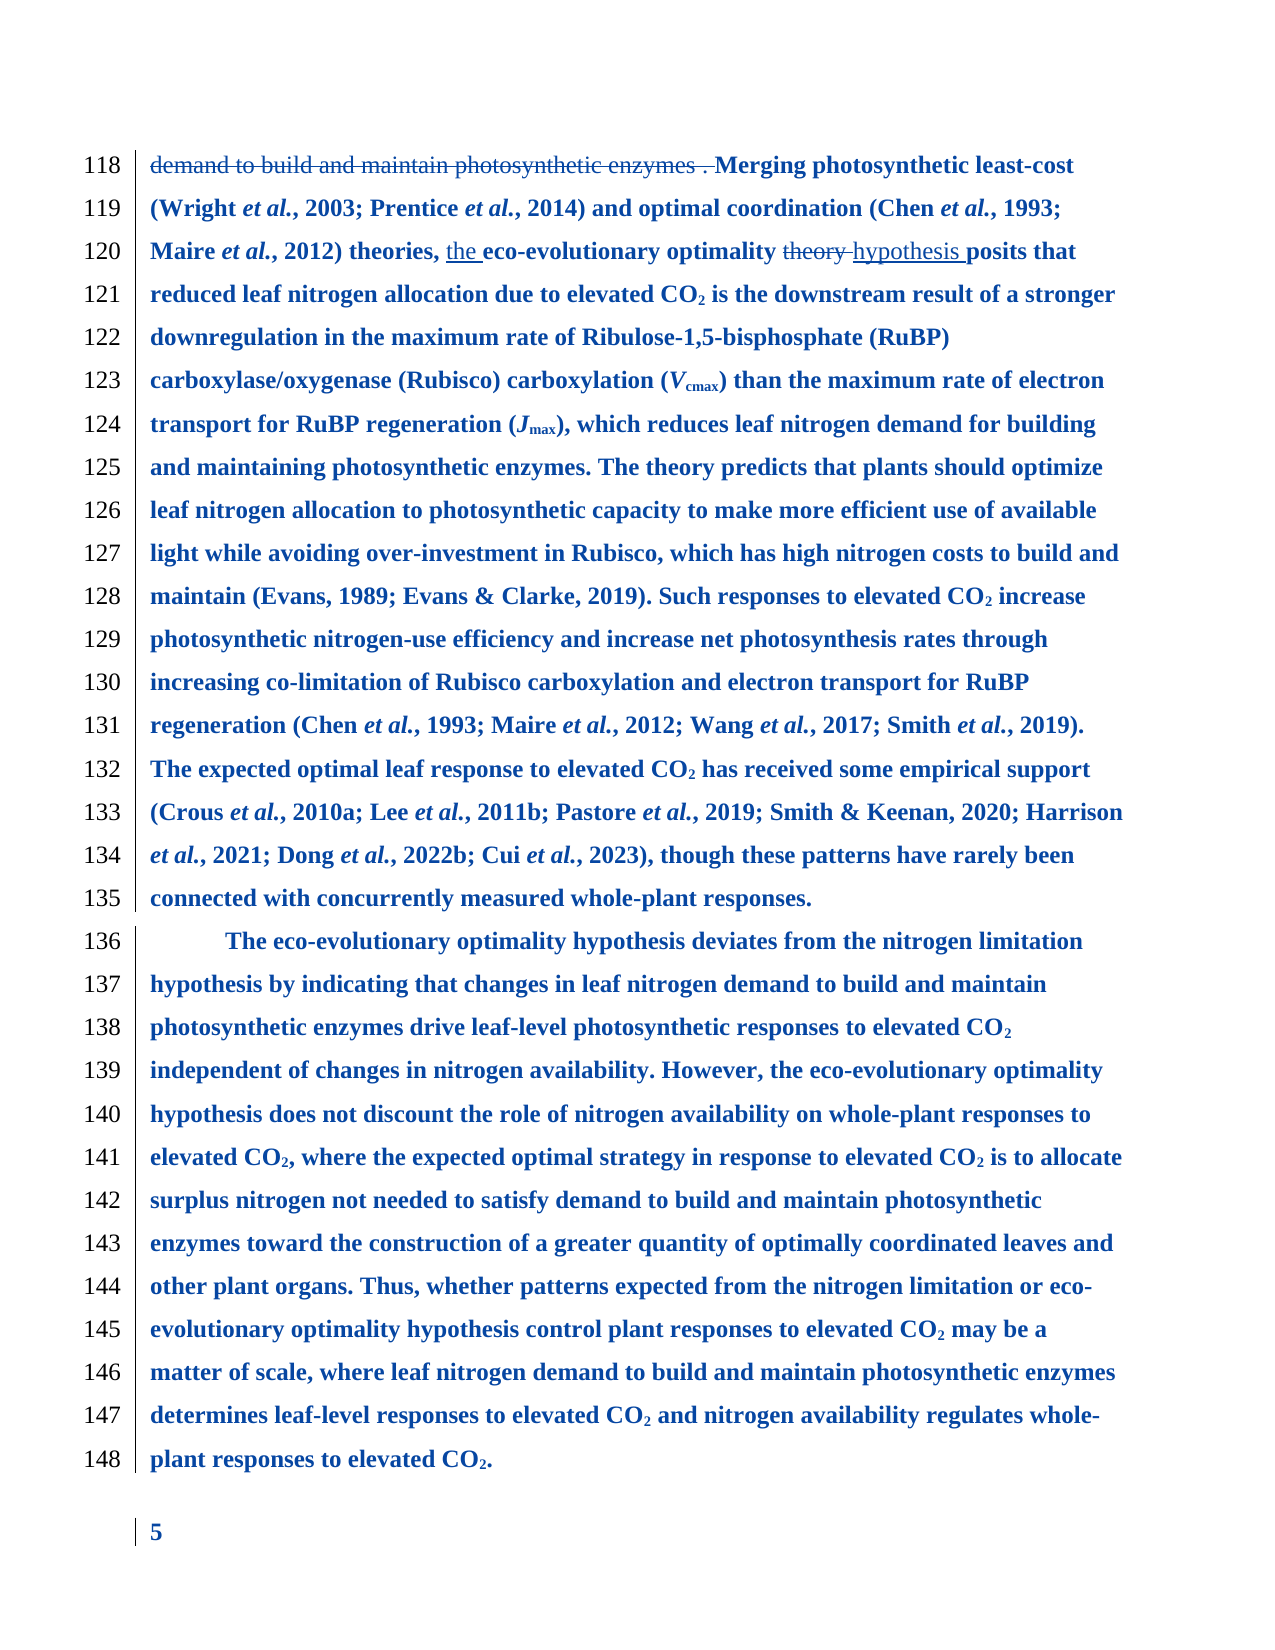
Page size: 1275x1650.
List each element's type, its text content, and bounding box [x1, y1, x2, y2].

text The eco-evolutionary optimality hypothesis deviates from the nitrogen limitation hypothesis by indicating that changes in leaf nitrogen demand to build and maintain photosynthetic enzymes drive leaf-level photosynthetic responses to elevated CO2 independent of changes in nitrogen availability. However, the eco-evolutionary optimality hypothesis does not discount the role of nitrogen availability on whole-plant responses to elevated CO2, where the expected optimal strategy in response to elevated CO2 is to allocate surplus nitrogen not needed to satisfy demand to build and maintain photosynthetic enzymes toward the construction of a greater quantity of optimally coordinated leaves and other plant organs. Thus, whether patterns expected from the nitrogen limitation or eco-evolutionary optimality hypothesis control plant responses to elevated CO2 may be a matter of scale, where leaf nitrogen demand to build and maintain photosynthetic enzymes determines leaf-level responses to elevated CO2 and nitrogen availability regulates whole-plant responses to elevated CO2. [150, 926, 1125, 1472]
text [150, 150, 1125, 912]
